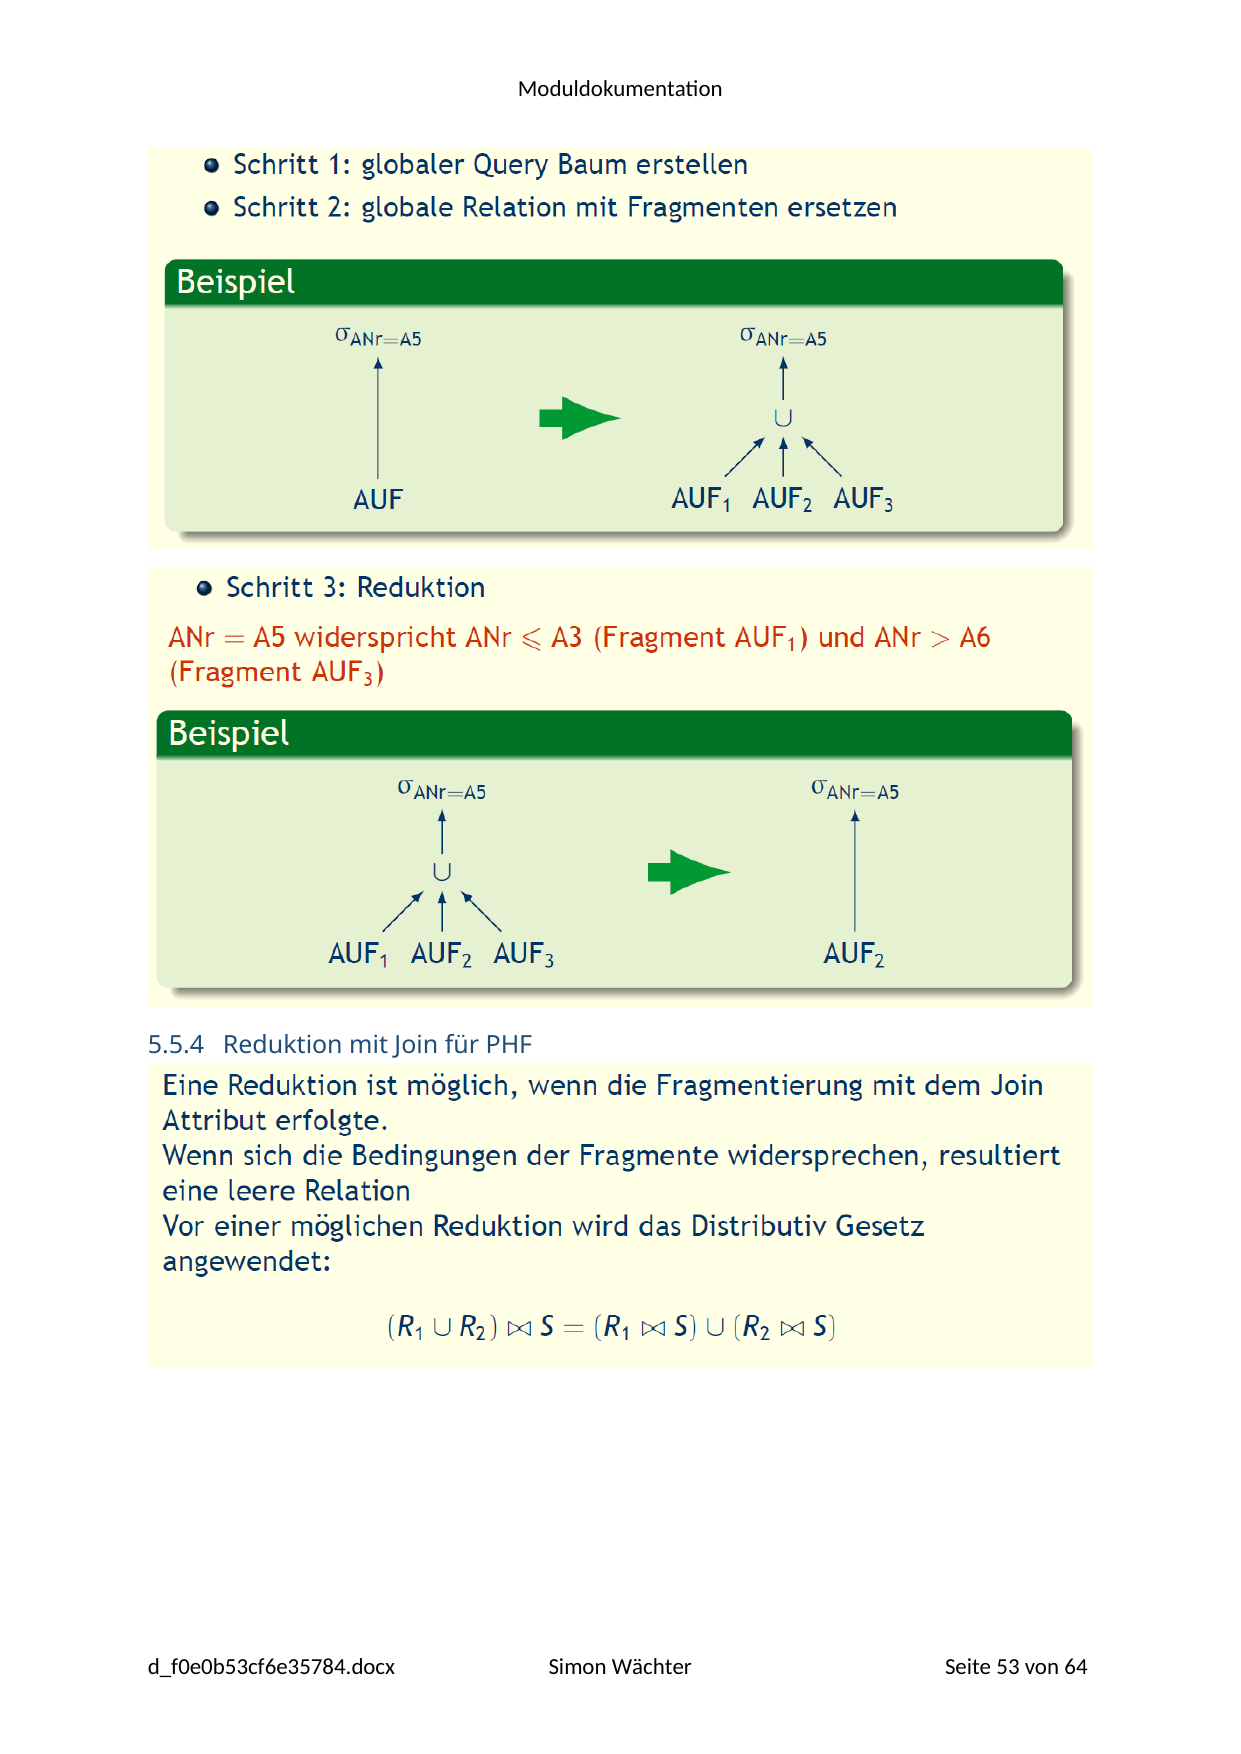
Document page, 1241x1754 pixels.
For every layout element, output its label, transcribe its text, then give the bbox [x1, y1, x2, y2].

picture [147, 567, 1093, 1008]
picture [147, 147, 1093, 549]
subtitle Reduktion mit Join für PHF [148, 1026, 1093, 1060]
picture [147, 1063, 1093, 1368]
